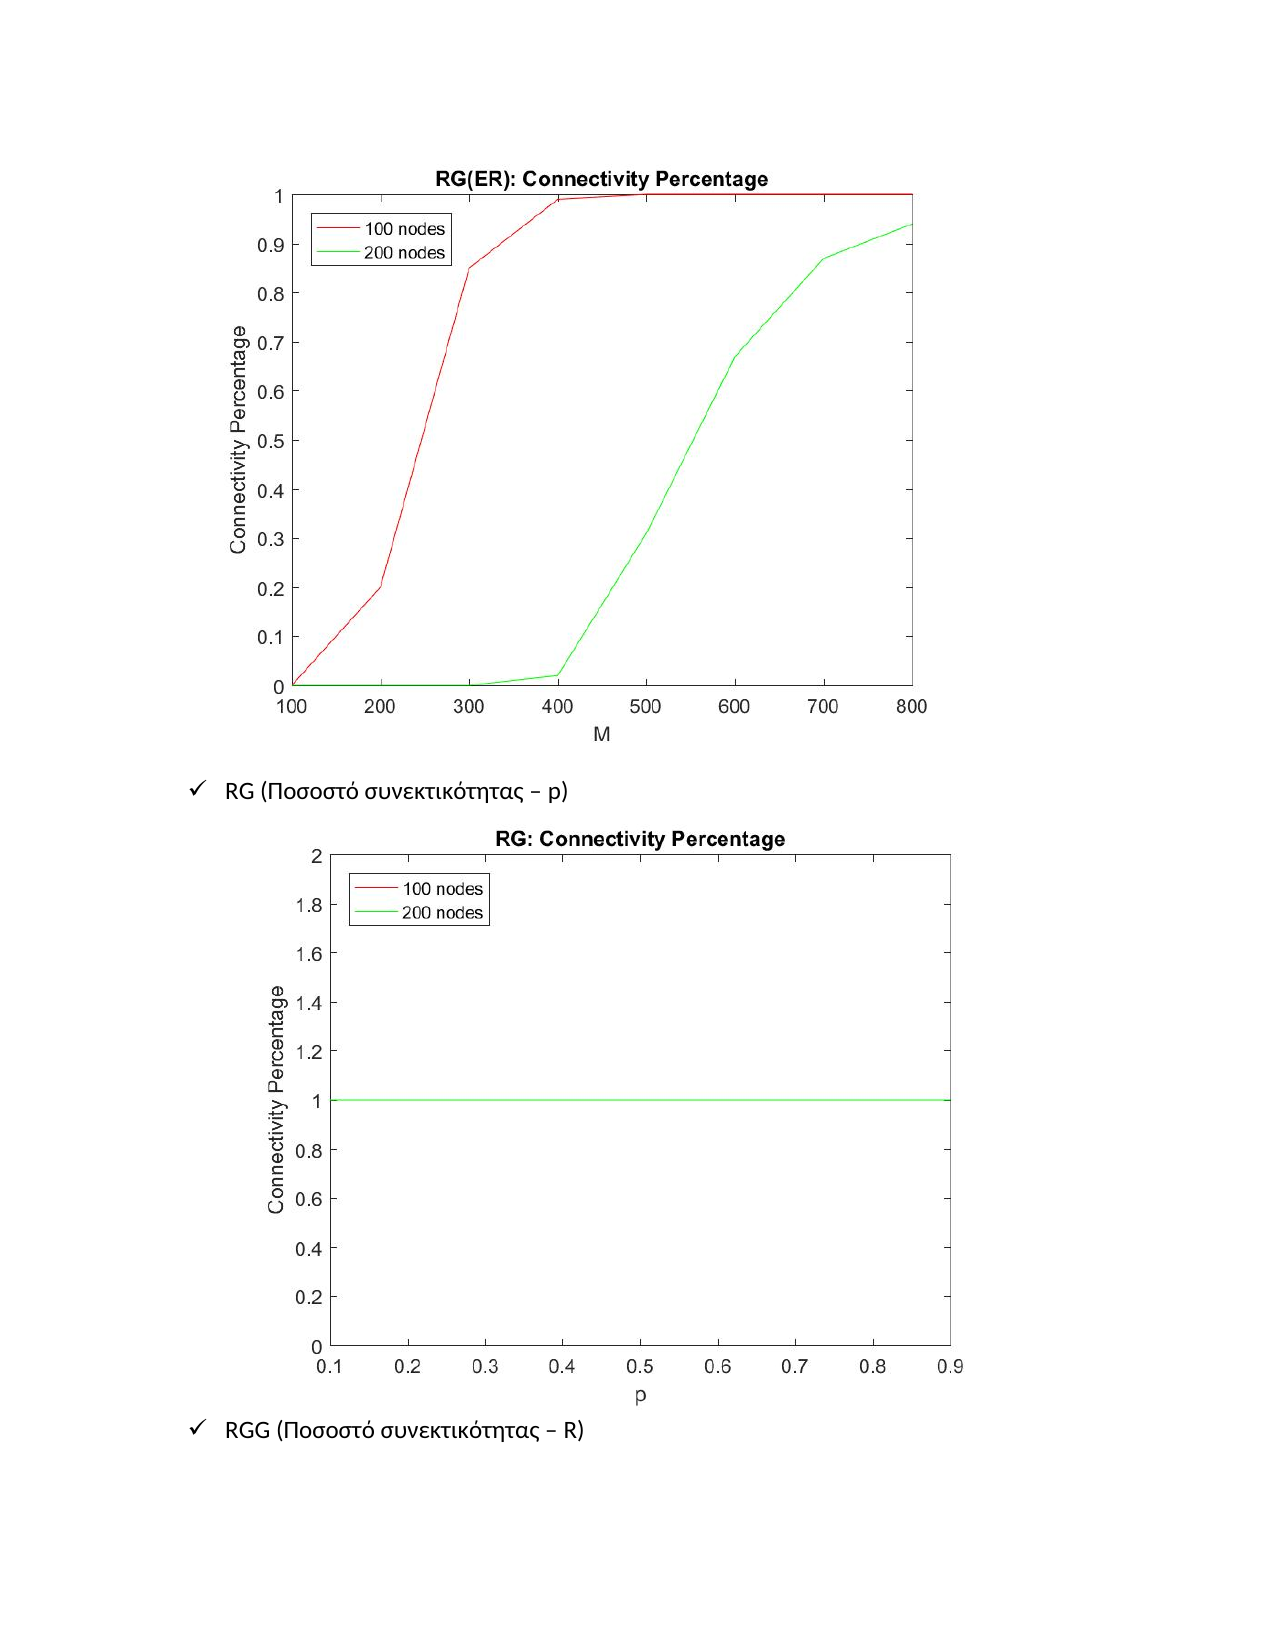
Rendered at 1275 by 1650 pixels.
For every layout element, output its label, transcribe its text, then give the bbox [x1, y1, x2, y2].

picture [225, 810, 1026, 1410]
list RGG (Ποσοστό συνεκτικότητας – R) [187, 1414, 1125, 1445]
picture [187, 150, 988, 750]
list RG (Ποσοστό συνεκτικότητας – p) [187, 775, 1125, 806]
